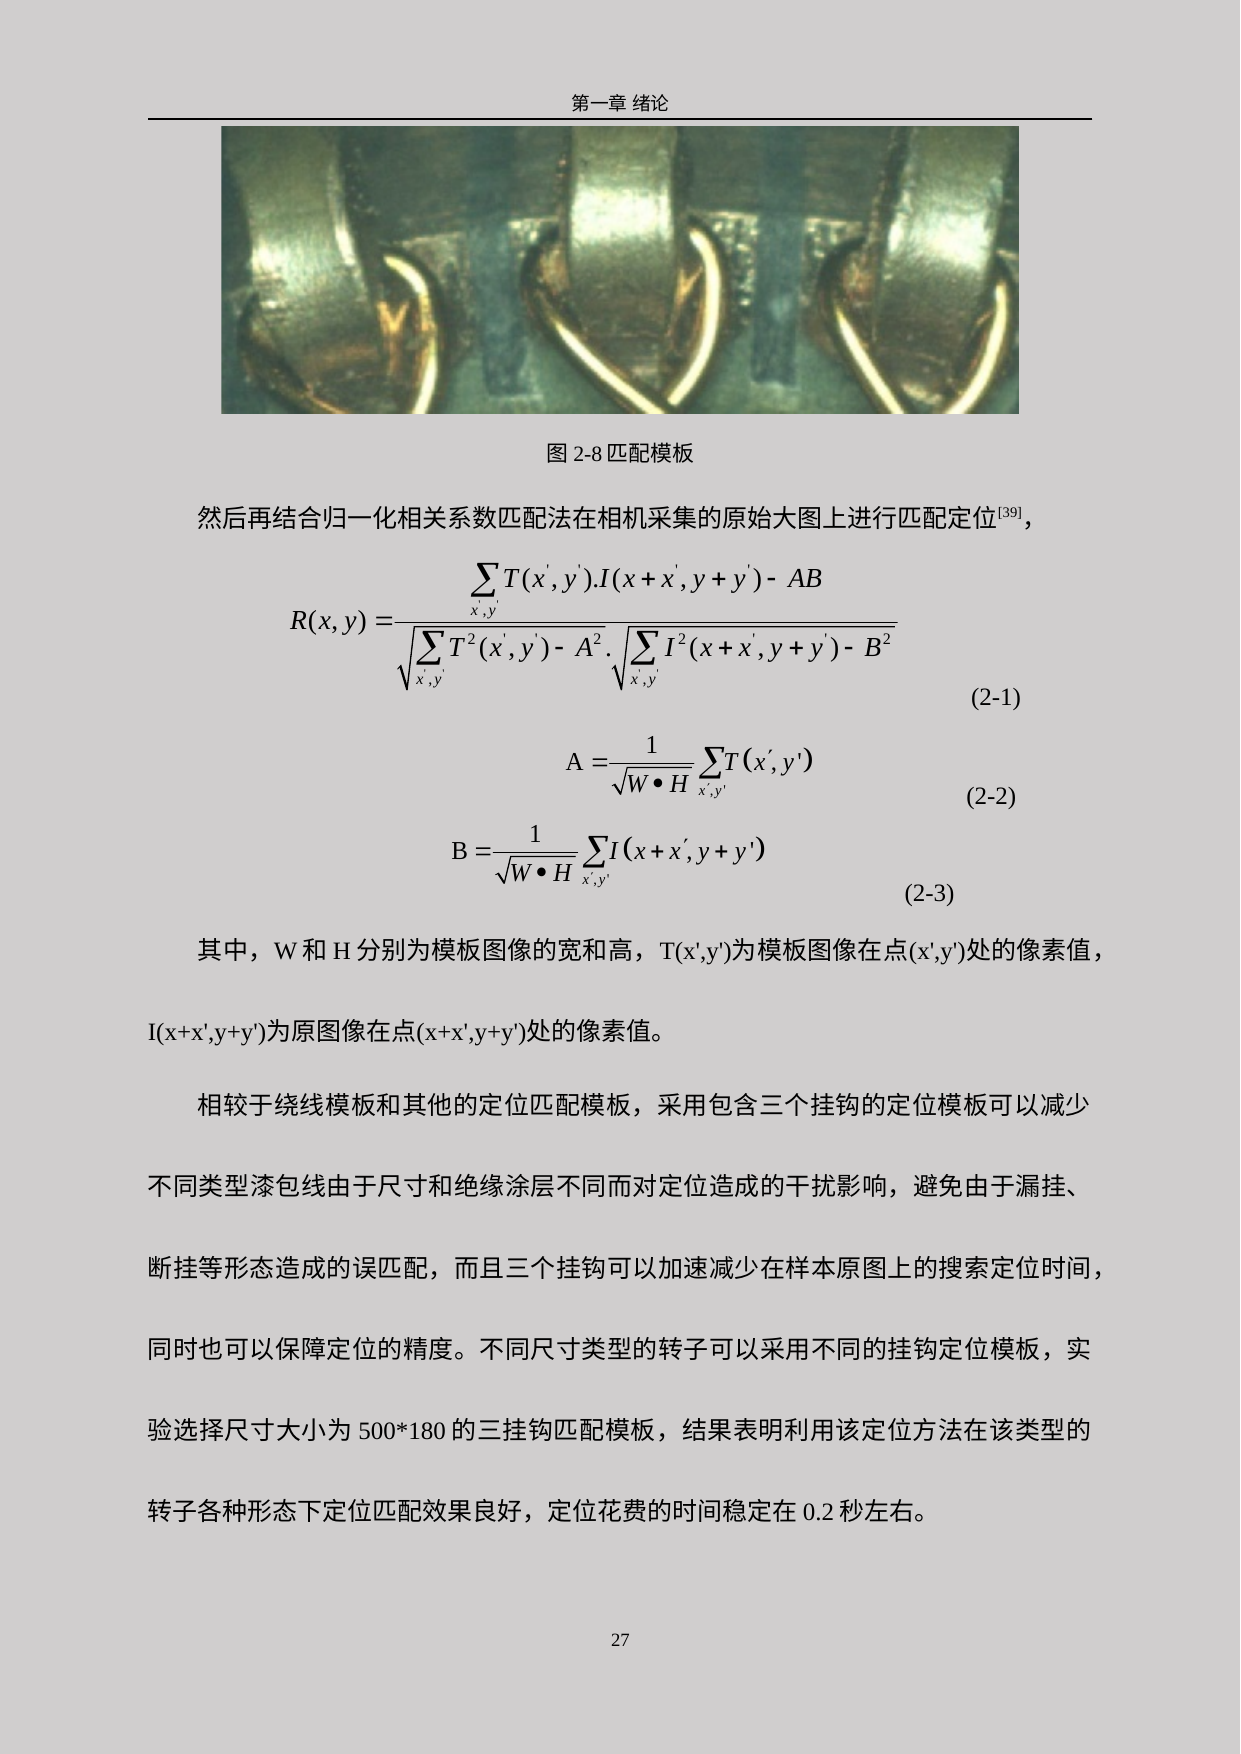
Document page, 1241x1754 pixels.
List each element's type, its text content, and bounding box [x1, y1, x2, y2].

picture [221, 126, 1019, 414]
text 其中，W和H分别为模板图像的宽和高，T(x',y')为模板图像在点(x',y')处的像素值，I(x+x',y+y')为原图像在点(x+x',y+y')处的像素值。 [148, 916, 1092, 1062]
text 相较于绕线模板和其他的定位匹配模板，采用包含三个挂钩的定位模板可以减少不同类型漆包线由于尺寸和绝缘涂层不同而对定位造成的干扰影响，避免由于漏挂、断挂等形态造成的误匹配，而且三个挂钩可以加速减少在样本原图上的搜索定位时间，同时也可以保障定位的精度。不同尺寸类型的转子可以采用不同的挂钩定位模板，实验选择尺寸大小为500*180的三挂钩匹配模板，结果表明利用该定位方法在该类型的转子各种形态下定位匹配效果良好，定位花费的时间稳定在0.2秒左右。 [148, 1071, 1092, 1542]
text (2-3) [148, 818, 1092, 916]
text (2-2) [148, 721, 1092, 818]
text 然后再结合归一化相关系数匹配法在相机采集的原始大图上进行匹配定位[39]， [148, 484, 1092, 549]
text 图 2-8匹配模板 [148, 436, 1092, 468]
text (2-1) [148, 558, 1092, 721]
